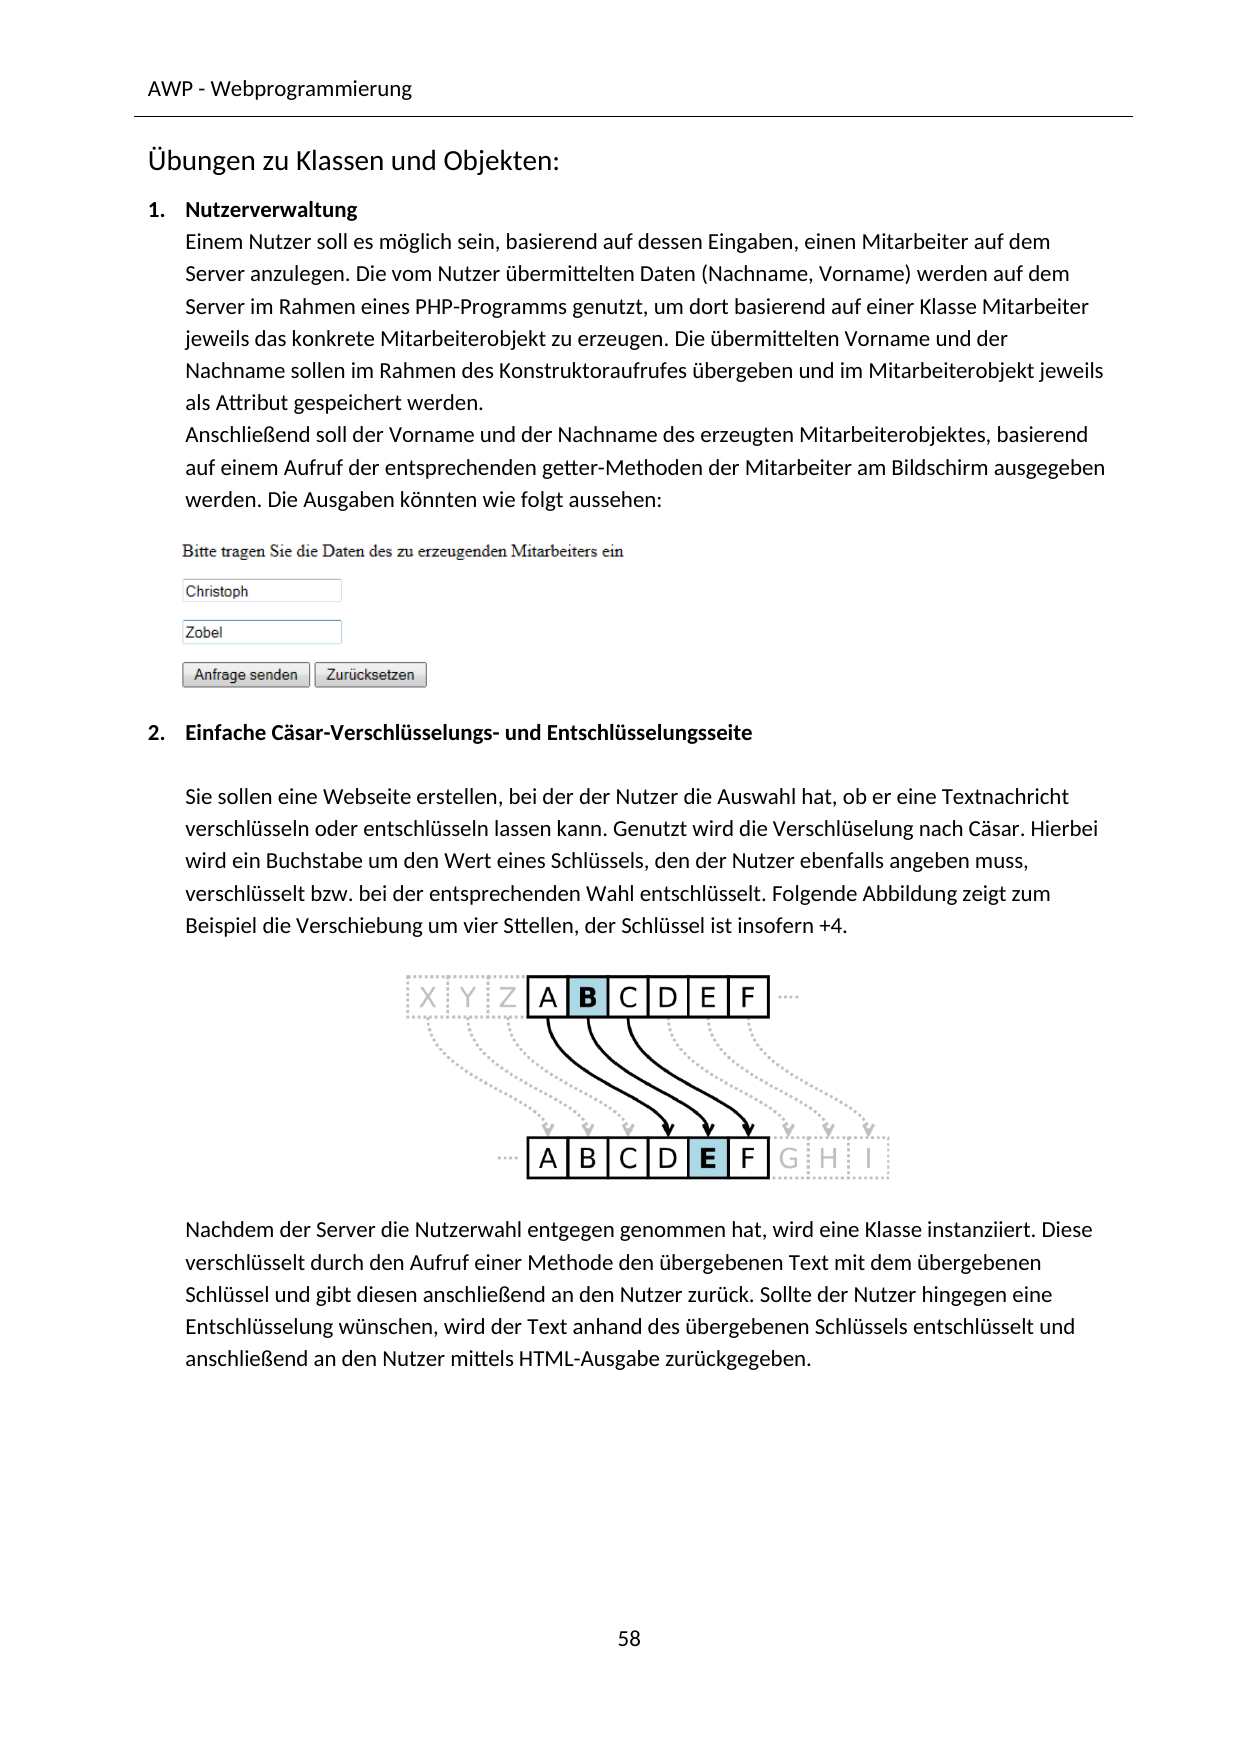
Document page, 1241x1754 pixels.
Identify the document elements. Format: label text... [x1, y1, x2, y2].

list Nachdem der Server die Nutzerwahl entgegen genommen hat, wird eine Klasse instanziiert. Diese verschlüsselt durch den Aufruf einer Methode den übergebenen Text mit dem übergebenen Schlüssel und gibt diesen anschließend an den Nutzer zurück. Sollte der Nutzer hingegen eine Entschlüsselung wünschen, wird der Text anhand des übergebenen Schlüssels entschlüsselt und anschließend an den Nutzer mittels HTML-Ausgabe zurückgegeben. [185, 1216, 1110, 1372]
list Anschließend soll der Vorname und der Nachname des erzeugten Mitarbeiterobjektes, basierend auf einem Aufruf der entsprechenden getter-Methoden der Mitarbeiter am Bildschirm ausgegeben werden. Die Ausgaben könnten wie folgt aussehen: [185, 421, 1110, 513]
picture [406, 975, 890, 1180]
list Sie sollen eine Webseite erstellen, bei der der Nutzer die Auswahl hat, ob er eine Textnachricht verschlüsseln oder entschlüsseln lassen kann. Genutzt wird die Verschlüselung nach Cäsar. Hierbei wird ein Buchstabe um den Wert eines Schlüssels, den der Nutzer ebenfalls angeben muss, verschlüsselt bzw. bei der entsprechenden Wahl entschlüsselt. Folgende Abbildung zeigt zum Beispiel die Verschiebung um vier Sttellen, der Schlüssel ist insofern +4. [185, 782, 1110, 939]
list Einfache Cäsar-Verschlüsselungs- und Entschlüsselungsseite [148, 718, 1110, 746]
list Einem Nutzer soll es möglich sein, basierend auf dessen Eingaben, einen Mitarbeiter auf dem Server anzulegen. Die vom Nutzer übermittelten Daten (Nachname, Vorname) werden auf dem Server im Rahmen eines PHP-Programms genutzt, um dort basierend auf einer Klasse Mitarbeiter jeweils das konkrete Mitarbeiterobjekt zu erzeugen. Die übermittelten Vorname und der Nachname sollen im Rahmen des Konstruktoraufrufes übergeben und im Mitarbeiterobjekt jeweils als Attribut gespeichert werden. [185, 227, 1110, 416]
list Nutzerverwaltung [148, 195, 1110, 223]
picture [178, 529, 677, 702]
text Übungen zu Klassen und Objekten: [148, 142, 1110, 177]
